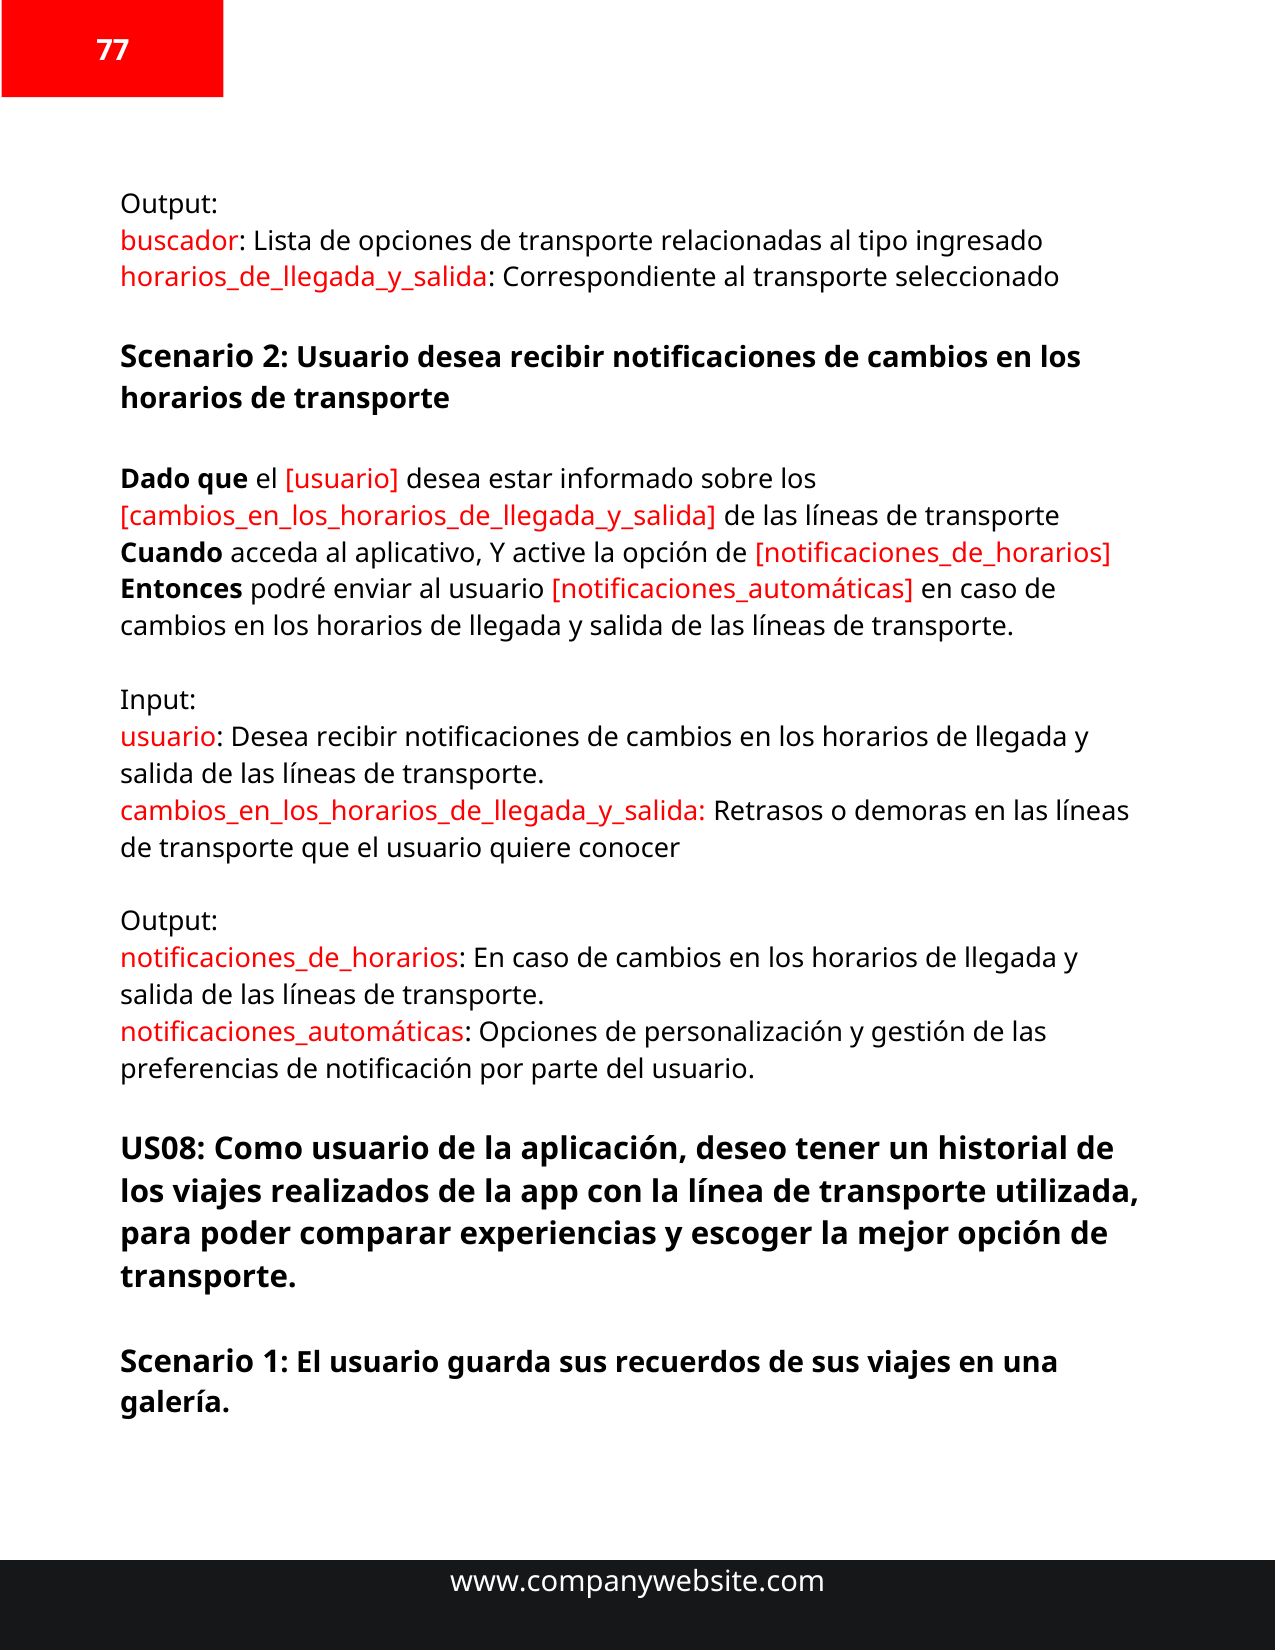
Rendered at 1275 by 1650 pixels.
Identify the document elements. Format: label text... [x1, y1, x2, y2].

text Entonces podré enviar al usuario [notificaciones_automáticas] en caso de cambios en los horarios de llegada y salida de las líneas de transporte. [120, 570, 1155, 644]
text Cuando acceda al aplicativo, Y active la opción de [notificaciones_de_horarios] [120, 533, 1155, 570]
text notificaciones_de_horarios: En caso de cambios en los horarios de llegada y salida de las líneas de transporte. [120, 939, 1155, 1012]
text cambios_en_los_horarios_de_llegada_y_salida: Retrasos o demoras en las líneas de transporte que el usuario quiere conocer [120, 791, 1155, 865]
text horarios_de_llegada_y_salida: Correspondiente al transporte seleccionado [120, 258, 1155, 295]
text usuario: Desea recibir notificaciones de cambios en los horarios de llegada y salida de las líneas de transporte. [120, 717, 1155, 791]
text Output: [120, 902, 1155, 939]
text notificaciones_automáticas: Opciones de personalización y gestión de las preferencias de notificación por parte del usuario. [120, 1012, 1155, 1086]
text Dado que el [usuario] desea estar informado sobre los [cambios_en_los_horarios_de_llegada_y_salida] de las líneas de transporte [120, 459, 1155, 533]
text Input: [120, 681, 1155, 717]
text Scenario 2: Usuario desea recibir notificaciones de cambios en los horarios de transporte [120, 334, 1155, 417]
text US08: Como usuario de la aplicación, deseo tener un historial de los viajes realizados de la app con la línea de transporte utilizada, para poder comparar experiencias y escoger la mejor opción de transporte. [120, 1126, 1155, 1296]
text buscador: Lista de opciones de transporte relacionadas al tipo ingresado [120, 221, 1155, 258]
text Output: [120, 184, 1155, 221]
text Scenario 1: El usuario guarda sus recuerdos de sus viajes en una galería. [120, 1339, 1155, 1421]
